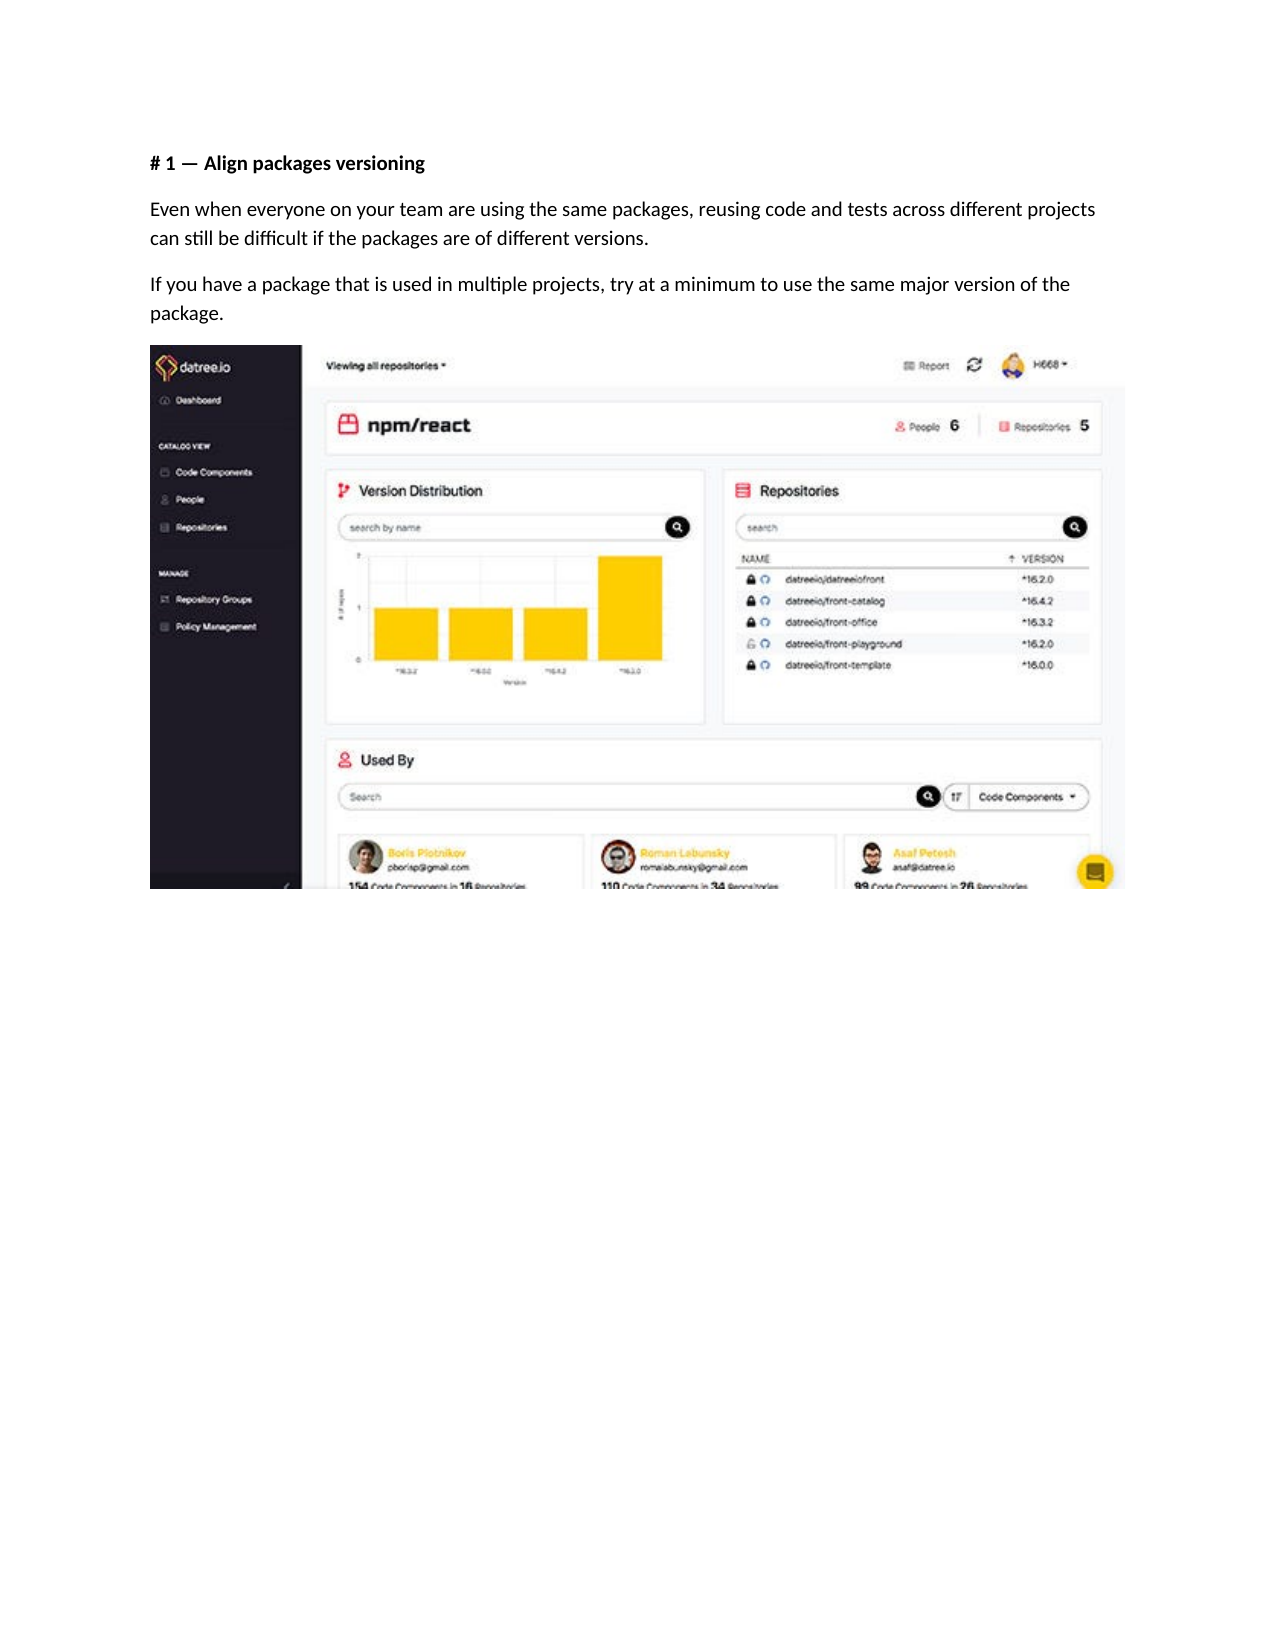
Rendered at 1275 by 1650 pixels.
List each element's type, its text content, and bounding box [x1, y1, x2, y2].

text Even when everyone on your team are using the same packages, reusing code and tests across different projects can still be difficult if the packages are of different versions. [150, 196, 1125, 250]
picture [150, 345, 1125, 889]
text # 1 — Align packages versioning [150, 150, 1125, 175]
text If you have a package that is used in multiple projects, try at a minimum to use the same major version of the package. [150, 271, 1125, 325]
